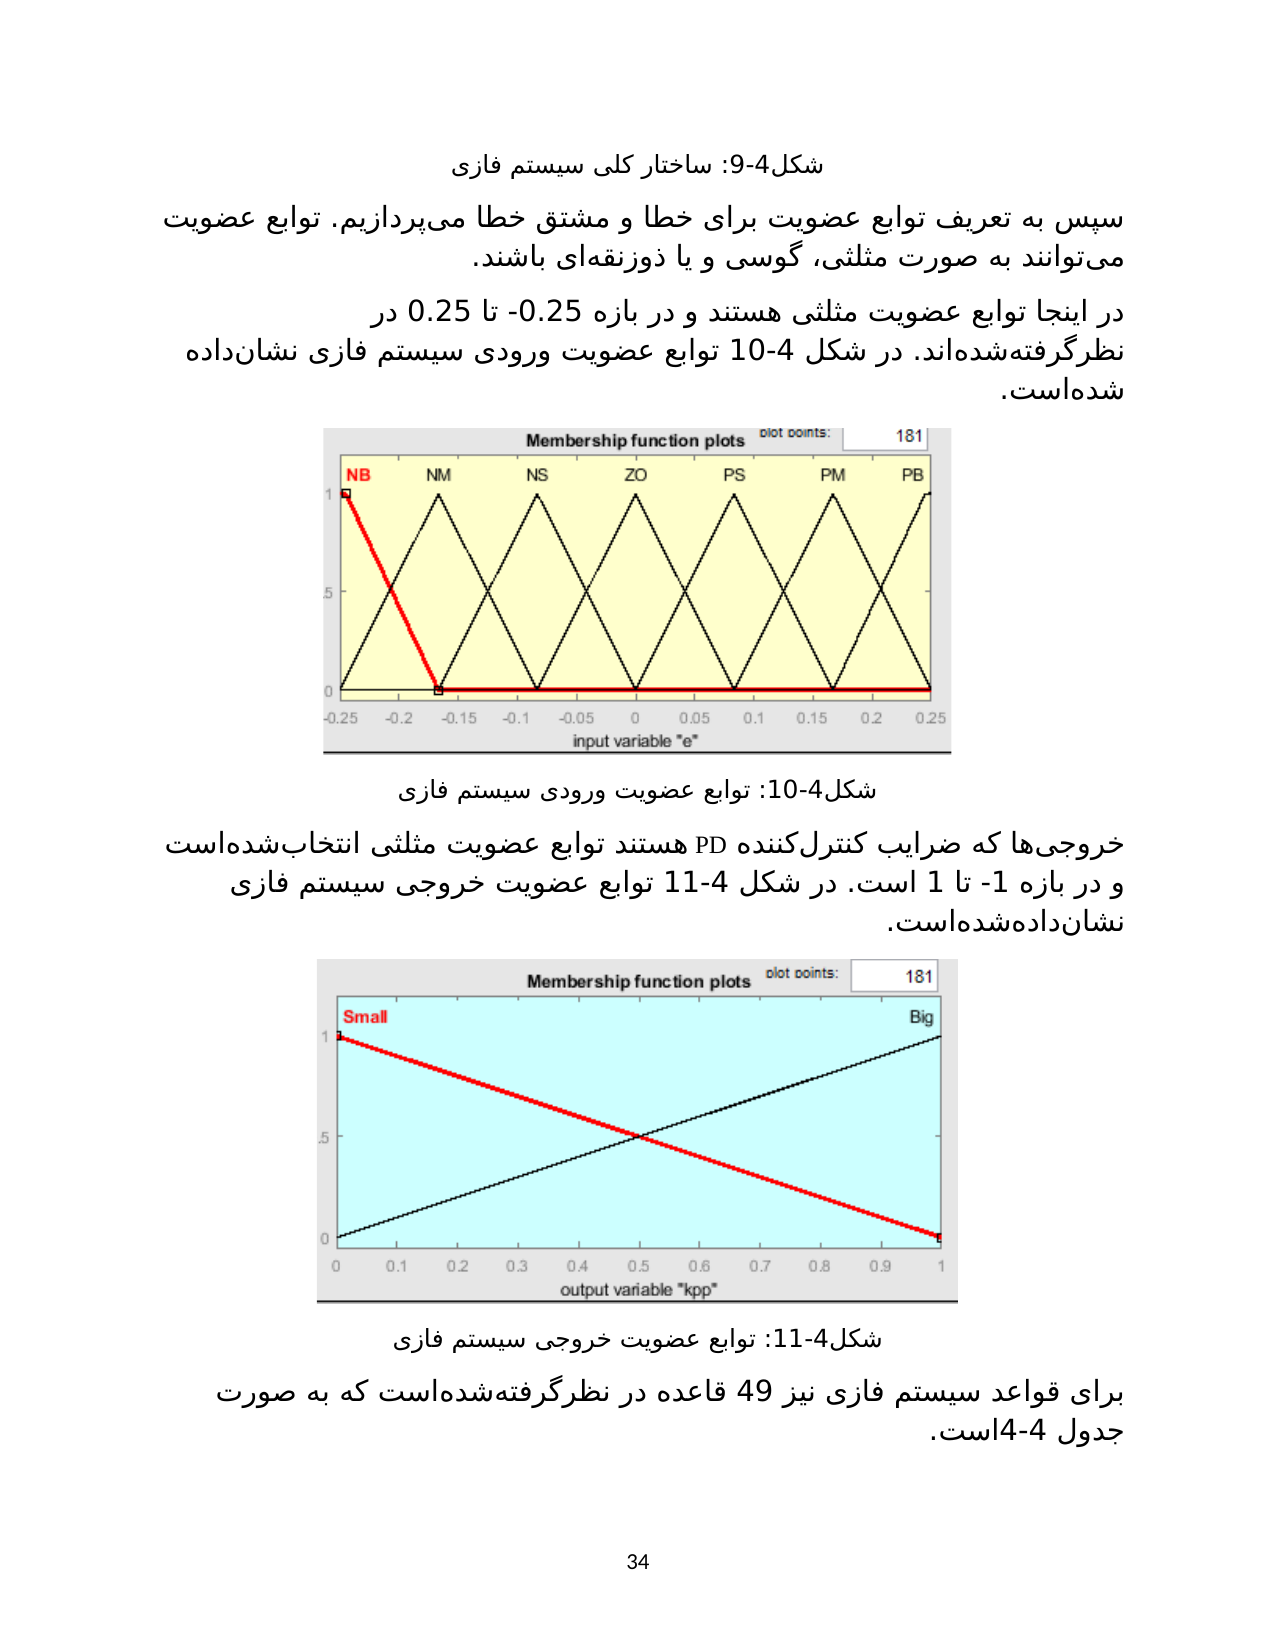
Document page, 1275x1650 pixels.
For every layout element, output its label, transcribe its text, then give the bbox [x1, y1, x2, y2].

text در اینجا توابع عضویت مثلثی هستند و در بازه 0.25- تا 0.25 در نظرگرفته‌شده‌اند. در شکل 4-10 توابع عضویت ورودی سیستم فازی نشان‌داده شده‌است. [150, 295, 1125, 407]
text خروجی‌ها که ضرایب کنترل‌کننده PD هستند توابع عضویت مثلثی انتخاب‌شده‌است و در بازه 1- تا 1 است. در شکل 4-11 توابع عضویت خروجی سیستم فازی نشان‌داده‌شده‌است. [150, 826, 1125, 938]
text شکل4-10: توابع عضویت ورودی سیستم فازی [150, 776, 1125, 805]
picture [316, 959, 958, 1304]
text شکل4-11: توابع عضویت خروجی سیستم فازی [150, 1324, 1125, 1353]
text شکل4-9: ساختار کلی سیستم فازی [150, 150, 1125, 179]
text برای قواعد سیستم فازی نیز 49 قاعده در نظرگرفته‌شده‌است که به صورت جدول 4-4است. [150, 1374, 1125, 1447]
picture [323, 428, 952, 755]
text سپس به تعریف توابع عضویت برای خطا و مشتق خطا می‌پردازیم. توابع عضویت می‌توانند به صورت مثلثی، گوسی و یا ذوزنقه‌ای باشند. [150, 200, 1125, 273]
